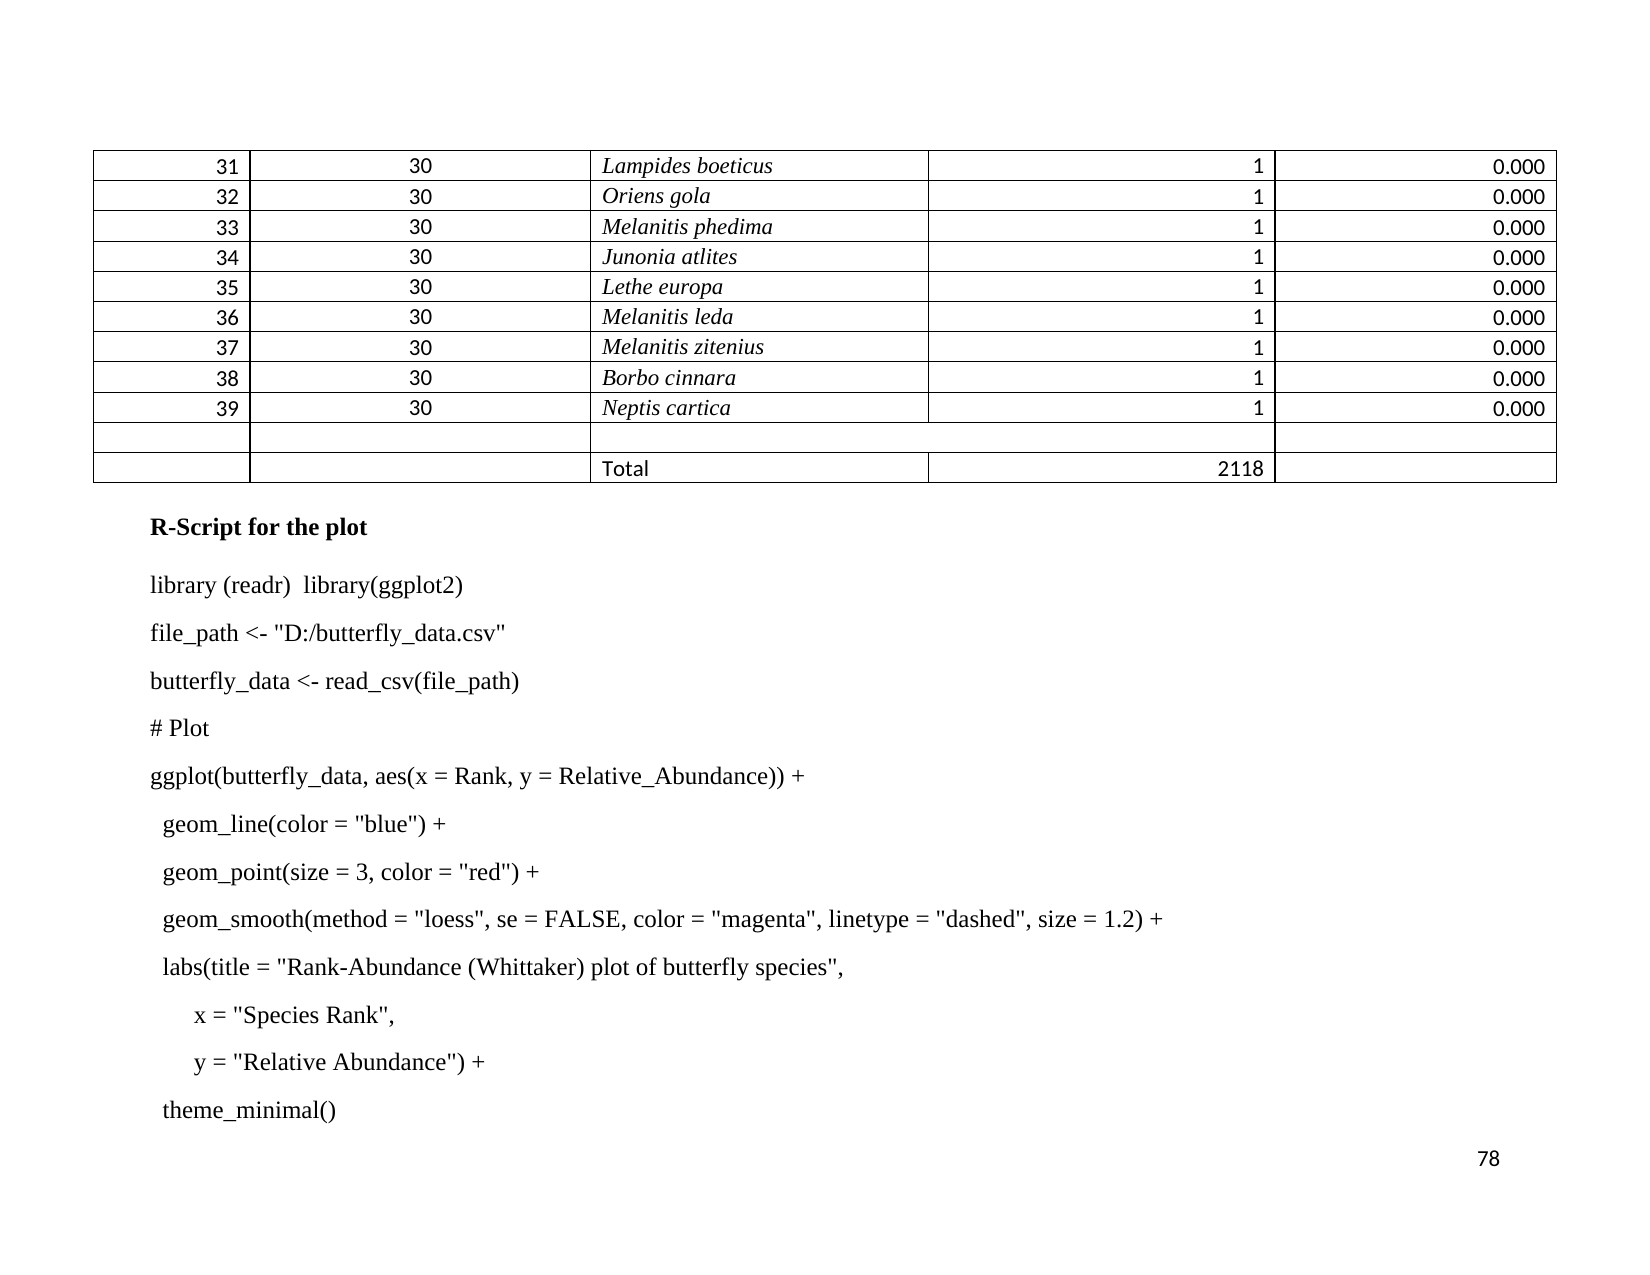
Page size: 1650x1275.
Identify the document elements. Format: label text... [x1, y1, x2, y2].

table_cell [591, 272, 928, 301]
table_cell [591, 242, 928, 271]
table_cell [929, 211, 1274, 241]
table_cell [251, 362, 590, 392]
text # Plot [150, 713, 1500, 742]
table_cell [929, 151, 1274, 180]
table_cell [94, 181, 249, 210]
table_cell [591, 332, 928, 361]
text theme_minimal() [150, 1095, 1500, 1124]
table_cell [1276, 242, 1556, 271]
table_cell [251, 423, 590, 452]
subtitle R-Script for the plot [150, 512, 1500, 541]
text geom_smooth(method = "loess", se = FALSE, color = "magenta", linetype = "dashed", size = 1.2) + [150, 904, 1500, 933]
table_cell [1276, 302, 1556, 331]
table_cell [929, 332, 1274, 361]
text geom_point(size = 3, color = "red") + [150, 857, 1500, 885]
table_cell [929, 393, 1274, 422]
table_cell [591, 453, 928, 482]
text library (readr) library(ggplot2) [150, 570, 1500, 599]
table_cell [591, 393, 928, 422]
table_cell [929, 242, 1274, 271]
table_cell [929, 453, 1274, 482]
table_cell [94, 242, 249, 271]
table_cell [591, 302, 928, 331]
text ggplot(butterfly_data, aes(x = Rank, y = Relative_Abundance)) + [150, 761, 1500, 790]
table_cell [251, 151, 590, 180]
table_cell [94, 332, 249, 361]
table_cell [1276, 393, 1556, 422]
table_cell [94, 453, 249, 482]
text butterfly_data <- read_csv(file_path) [150, 666, 1500, 694]
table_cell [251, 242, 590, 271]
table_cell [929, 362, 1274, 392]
text file_path <- "D:/butterfly_data.csv" [150, 618, 1500, 647]
text x = "Species Rank", [150, 1000, 1500, 1028]
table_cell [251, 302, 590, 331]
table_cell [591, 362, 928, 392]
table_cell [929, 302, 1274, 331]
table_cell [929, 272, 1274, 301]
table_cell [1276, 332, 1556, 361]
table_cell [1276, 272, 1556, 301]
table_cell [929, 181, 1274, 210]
text y = "Relative Abundance") + [150, 1047, 1500, 1076]
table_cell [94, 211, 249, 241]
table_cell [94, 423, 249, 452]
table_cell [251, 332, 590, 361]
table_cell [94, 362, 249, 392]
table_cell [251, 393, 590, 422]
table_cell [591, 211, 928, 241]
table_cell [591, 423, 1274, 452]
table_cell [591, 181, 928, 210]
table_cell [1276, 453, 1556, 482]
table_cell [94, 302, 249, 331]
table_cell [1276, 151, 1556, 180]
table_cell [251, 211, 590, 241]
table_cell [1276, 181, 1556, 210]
text labs(title = "Rank-Abundance (Whittaker) plot of butterfly species", [150, 952, 1500, 981]
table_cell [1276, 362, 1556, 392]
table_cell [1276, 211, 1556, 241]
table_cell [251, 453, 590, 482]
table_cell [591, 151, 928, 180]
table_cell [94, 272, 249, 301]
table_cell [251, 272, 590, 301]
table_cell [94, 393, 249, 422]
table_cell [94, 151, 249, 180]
text geom_line(color = "blue") + [150, 809, 1500, 838]
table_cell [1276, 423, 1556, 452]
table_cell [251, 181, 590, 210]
